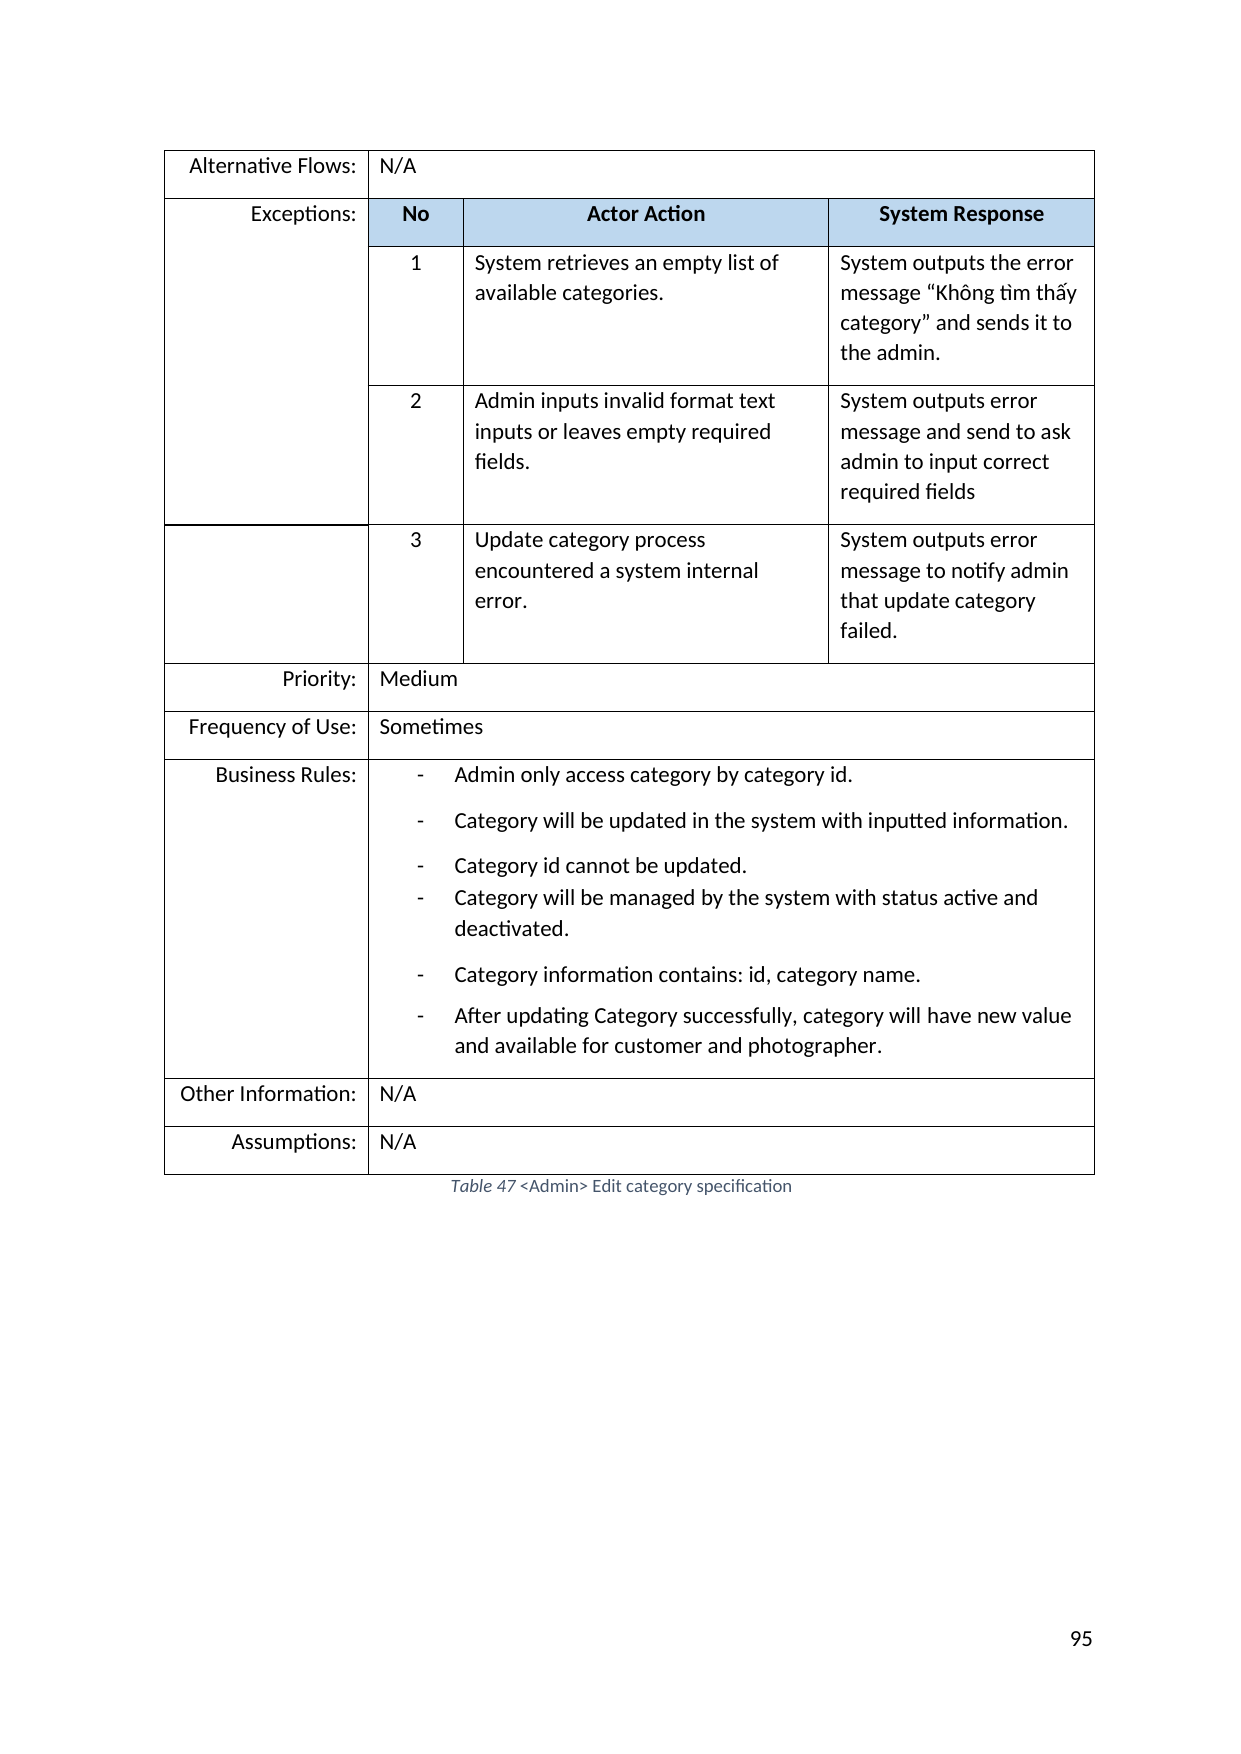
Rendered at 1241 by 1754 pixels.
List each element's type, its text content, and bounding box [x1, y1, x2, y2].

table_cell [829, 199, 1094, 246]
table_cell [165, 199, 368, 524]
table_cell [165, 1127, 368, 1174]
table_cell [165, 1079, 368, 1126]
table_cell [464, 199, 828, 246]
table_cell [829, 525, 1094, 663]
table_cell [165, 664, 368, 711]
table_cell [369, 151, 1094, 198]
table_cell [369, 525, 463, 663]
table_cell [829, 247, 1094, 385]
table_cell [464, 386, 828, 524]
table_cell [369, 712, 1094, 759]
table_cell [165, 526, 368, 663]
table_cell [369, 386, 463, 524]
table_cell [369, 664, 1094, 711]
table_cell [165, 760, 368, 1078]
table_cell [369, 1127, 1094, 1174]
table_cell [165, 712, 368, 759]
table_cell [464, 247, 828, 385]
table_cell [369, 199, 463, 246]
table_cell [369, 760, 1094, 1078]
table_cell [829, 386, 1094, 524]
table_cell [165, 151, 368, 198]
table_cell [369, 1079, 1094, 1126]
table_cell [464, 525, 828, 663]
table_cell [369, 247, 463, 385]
text Table 47 <Admin> Edit category specification [150, 1175, 1093, 1198]
